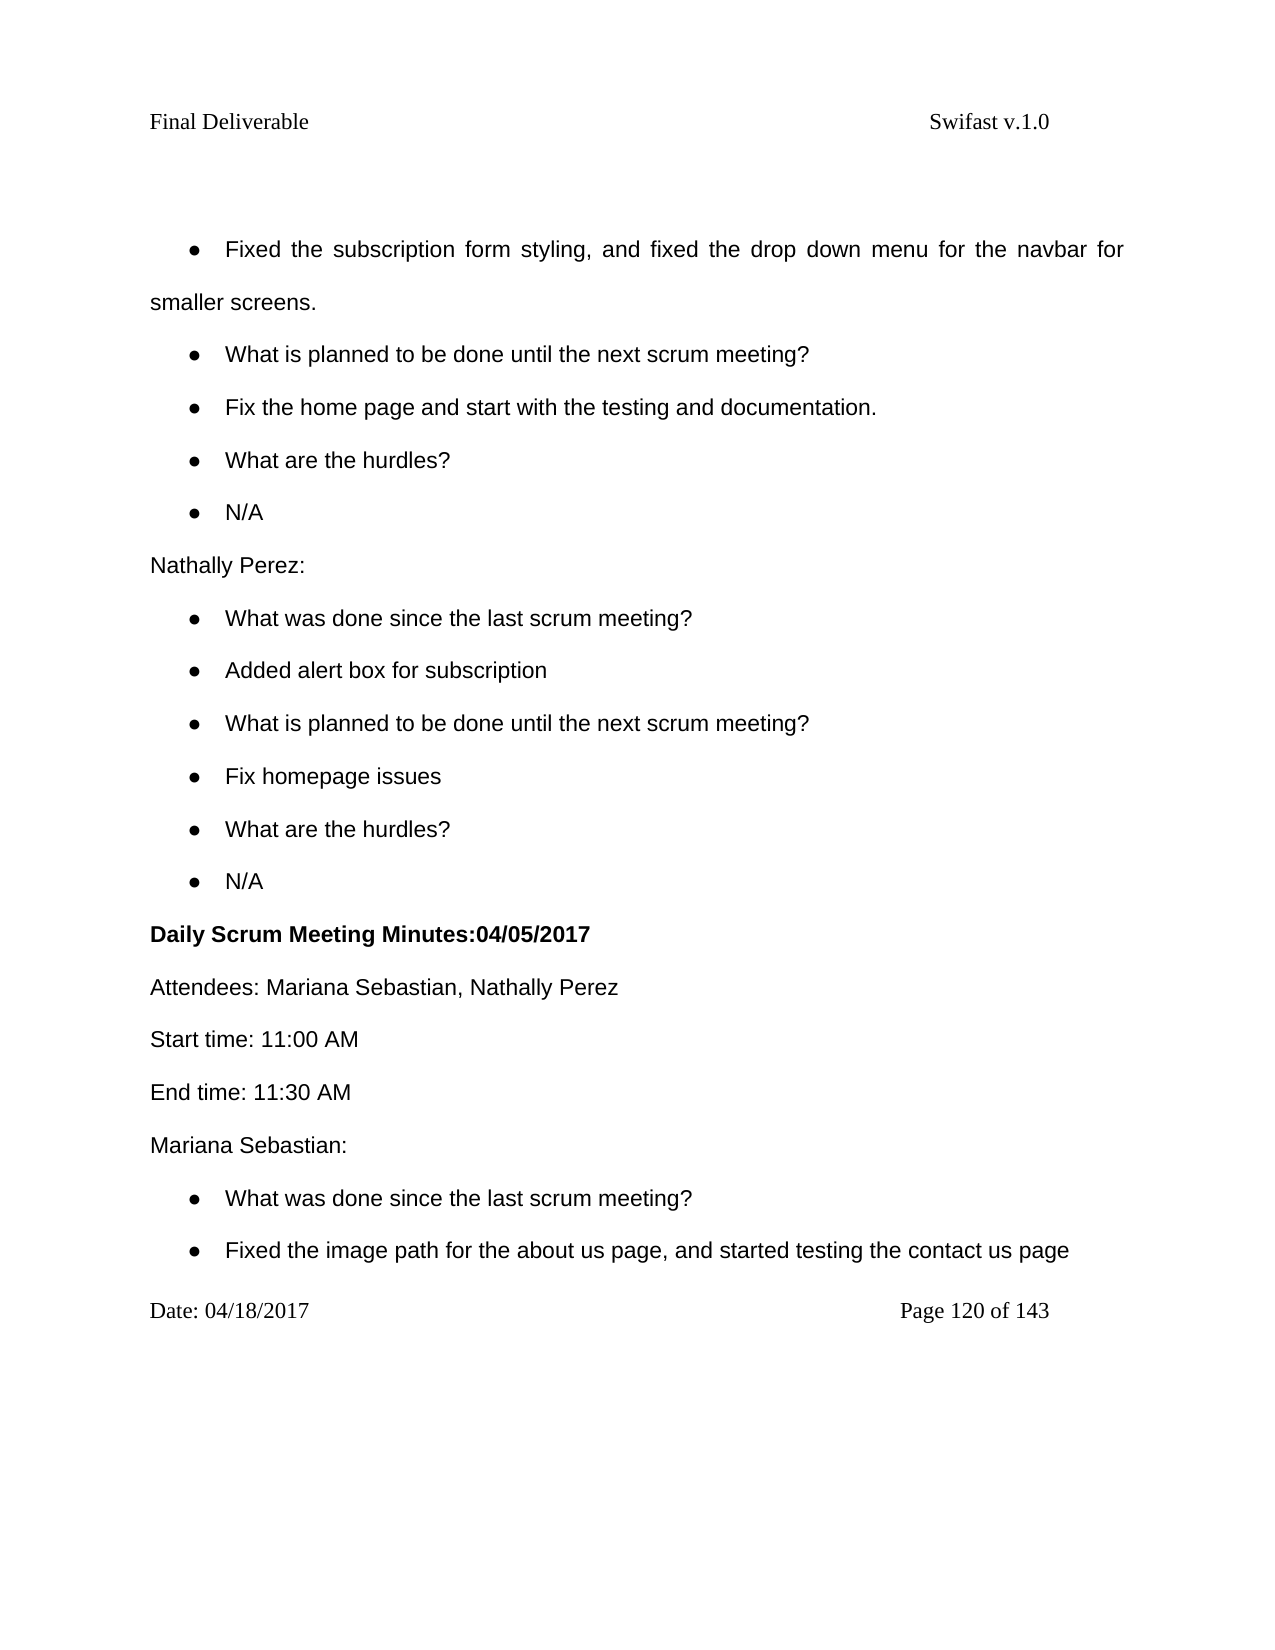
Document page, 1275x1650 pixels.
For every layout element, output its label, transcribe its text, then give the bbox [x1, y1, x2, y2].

list Fixed the subscription form styling, and fixed the drop down menu for the navbar for smaller screens. [150, 236, 1125, 315]
list Fix the home page and start with the testing and documentation. [150, 394, 1125, 420]
list N/A [150, 868, 1125, 894]
list What are the hurdles? [187, 447, 1125, 473]
text Nathally Perez: [150, 552, 1125, 578]
list N/A [150, 499, 1125, 526]
list What was done since the last scrum meeting? [187, 1184, 1125, 1211]
text Daily Scrum Meeting Minutes:04/05/2017 [150, 921, 1125, 947]
list What is planned to be done until the next scrum meeting? [187, 341, 1125, 367]
text Attendees: Mariana Sebastian, Nathally Perez [150, 974, 1125, 1000]
list Fix homepage issues [150, 763, 1125, 789]
list What was done since the last scrum meeting? [187, 605, 1125, 631]
list Added alert box for subscription [150, 657, 1125, 684]
list What are the hurdles? [187, 816, 1125, 842]
text Mariana Sebastian: [150, 1132, 1125, 1158]
list What is planned to be done until the next scrum meeting? [187, 710, 1125, 736]
text Start time: 11:00 AM [150, 1026, 1125, 1053]
text End time: 11:30 AM [150, 1079, 1125, 1105]
list Fixed the image path for the about us page, and started testing the contact us page [150, 1237, 1125, 1263]
